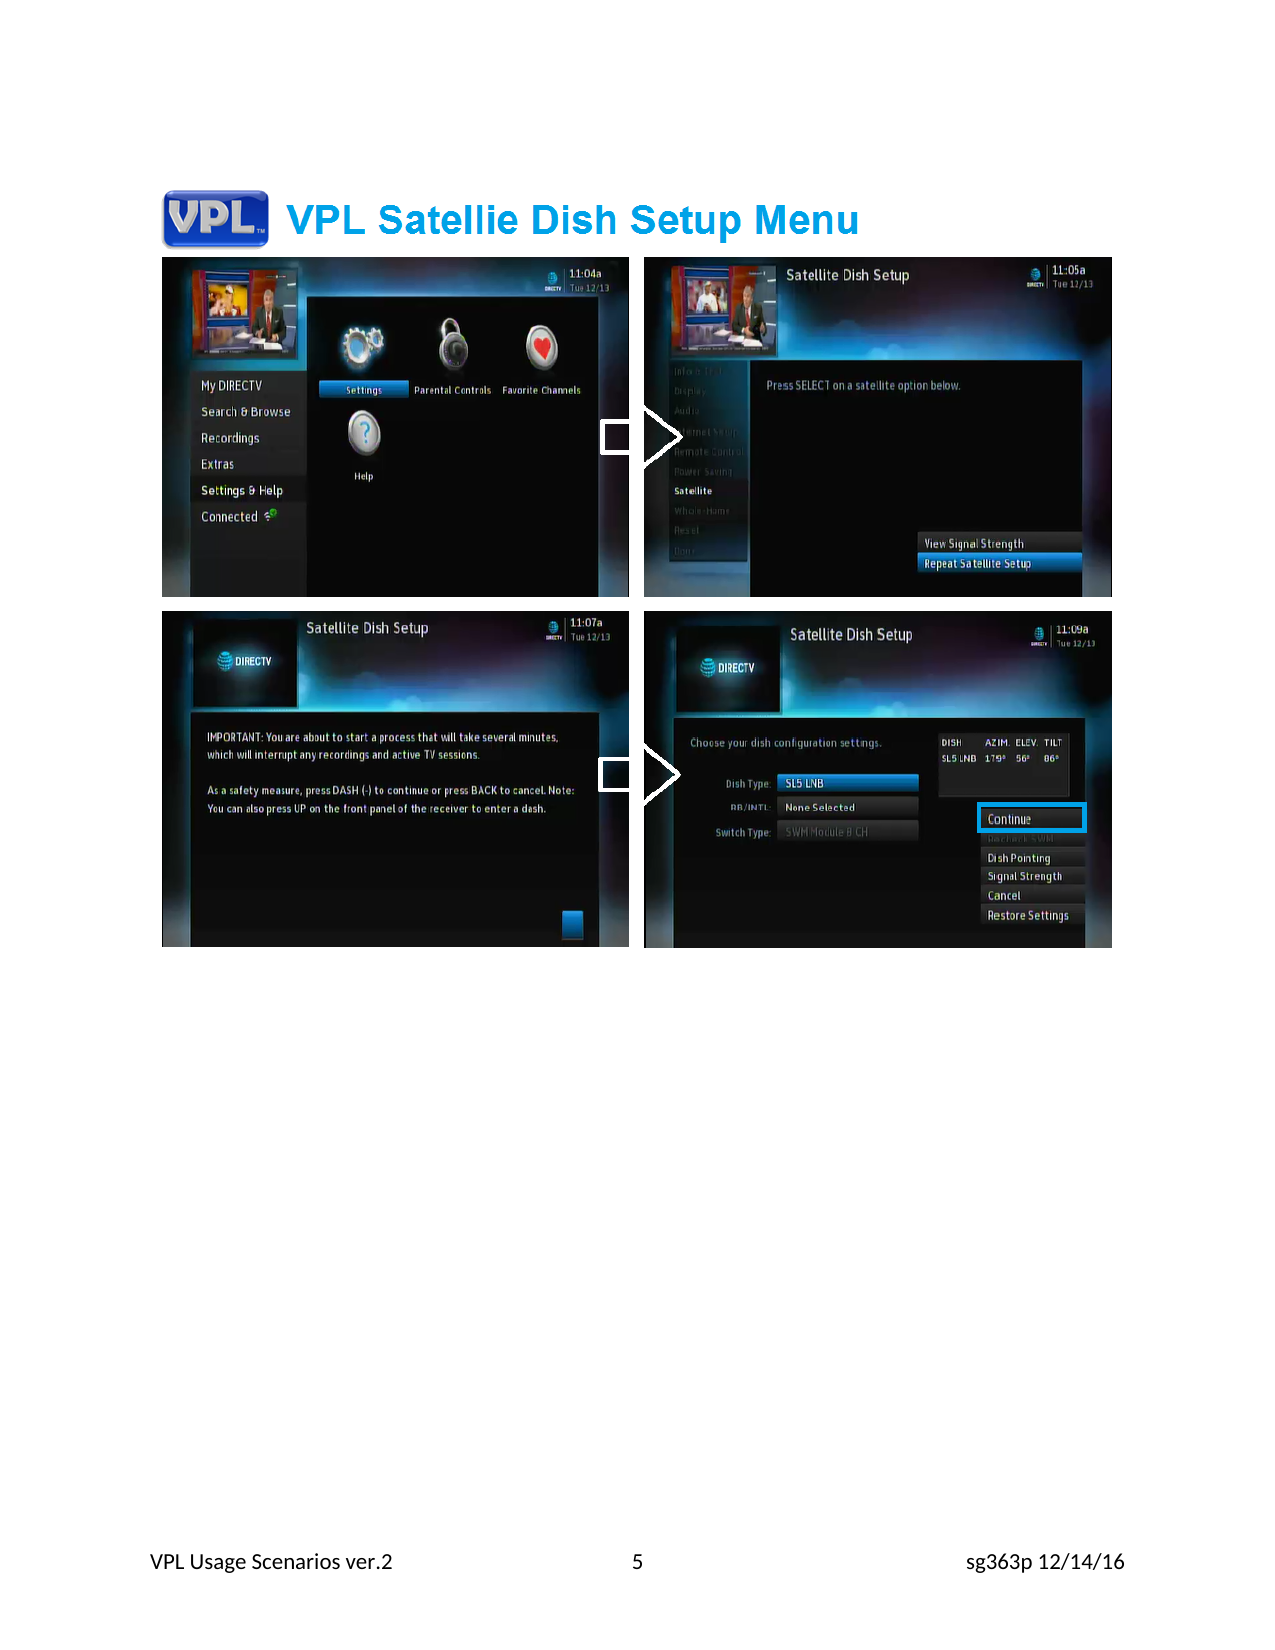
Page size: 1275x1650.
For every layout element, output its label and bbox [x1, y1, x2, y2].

picture [150, 178, 1125, 958]
